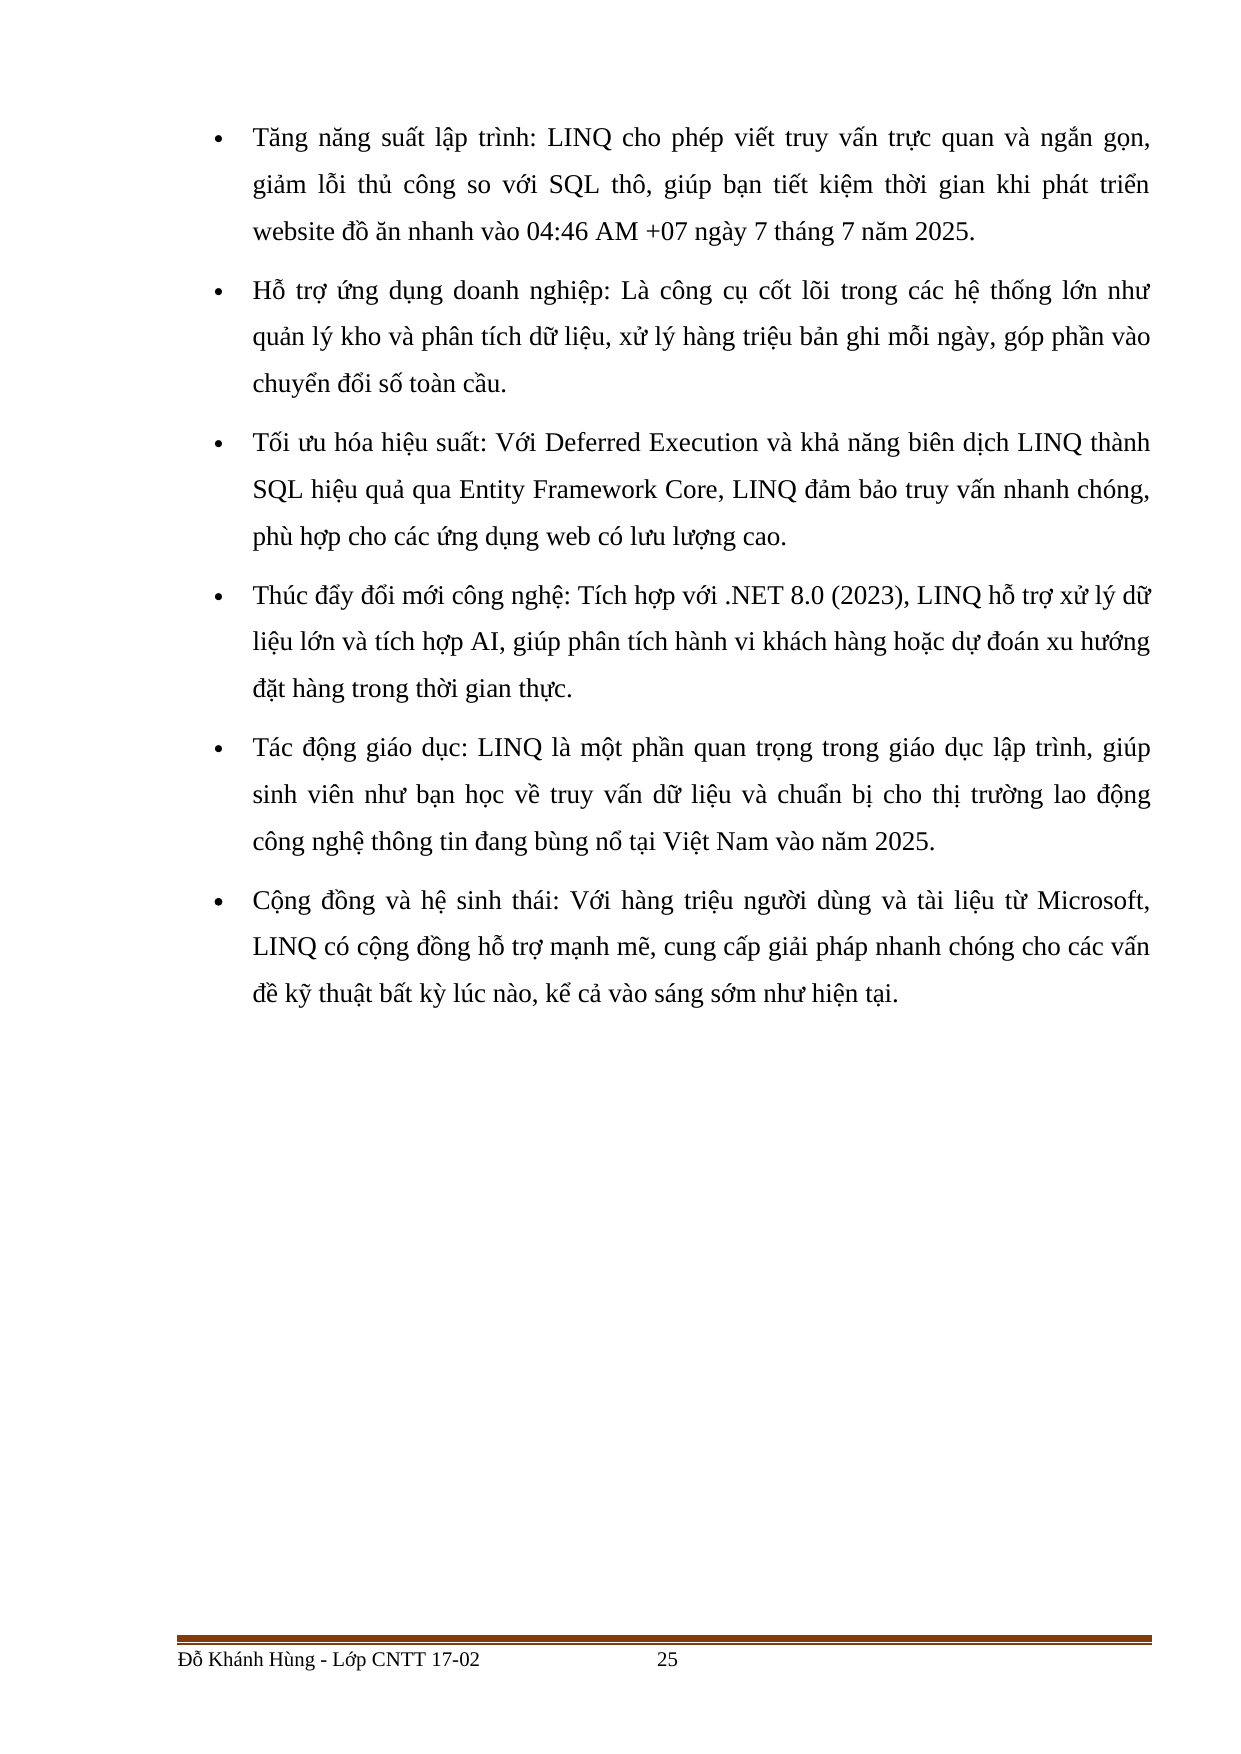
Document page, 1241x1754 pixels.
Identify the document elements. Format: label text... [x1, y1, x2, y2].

list Tác động giáo dục: LINQ là một phần quan trọng trong giáo dục lập trình, giúp sinh viên như bạn học về truy vấn dữ liệu và chuẩn bị cho thị trường lao động công nghệ thông tin đang bùng nổ tại Việt Nam vào năm 2025. [215, 731, 1152, 856]
list Tăng năng suất lập trình: LINQ cho phép viết truy vấn trực quan và ngắn gọn, giảm lỗi thủ công so với SQL thô, giúp bạn tiết kiệm thời gian khi phát triển website đồ ăn nhanh vào 04:46 AM +07 ngày 7 tháng 7 năm 2025. [215, 121, 1152, 246]
list Hỗ trợ ứng dụng doanh nghiệp: Là công cụ cốt lõi trong các hệ thống lớn như quản lý kho và phân tích dữ liệu, xử lý hàng triệu bản ghi mỗi ngày, góp phần vào chuyển đổi số toàn cầu. [215, 274, 1152, 398]
list Cộng đồng và hệ sinh thái: Với hàng triệu người dùng và tài liệu từ Microsoft, LINQ có cộng đồng hỗ trợ mạnh mẽ, cung cấp giải pháp nhanh chóng cho các vấn đề kỹ thuật bất kỳ lúc nào, kể cả vào sáng sớm như hiện tại. [215, 884, 1152, 1008]
list Thúc đẩy đổi mới công nghệ: Tích hợp với .NET 8.0 (2023), LINQ hỗ trợ xử lý dữ liệu lớn và tích hợp AI, giúp phân tích hành vi khách hàng hoặc dự đoán xu hướng đặt hàng trong thời gian thực. [215, 579, 1152, 703]
list Tối ưu hóa hiệu suất: Với Deferred Execution và khả năng biên dịch LINQ thành SQL hiệu quả qua Entity Framework Core, LINQ đảm bảo truy vấn nhanh chóng, phù hợp cho các ứng dụng web có lưu lượng cao. [215, 426, 1152, 551]
